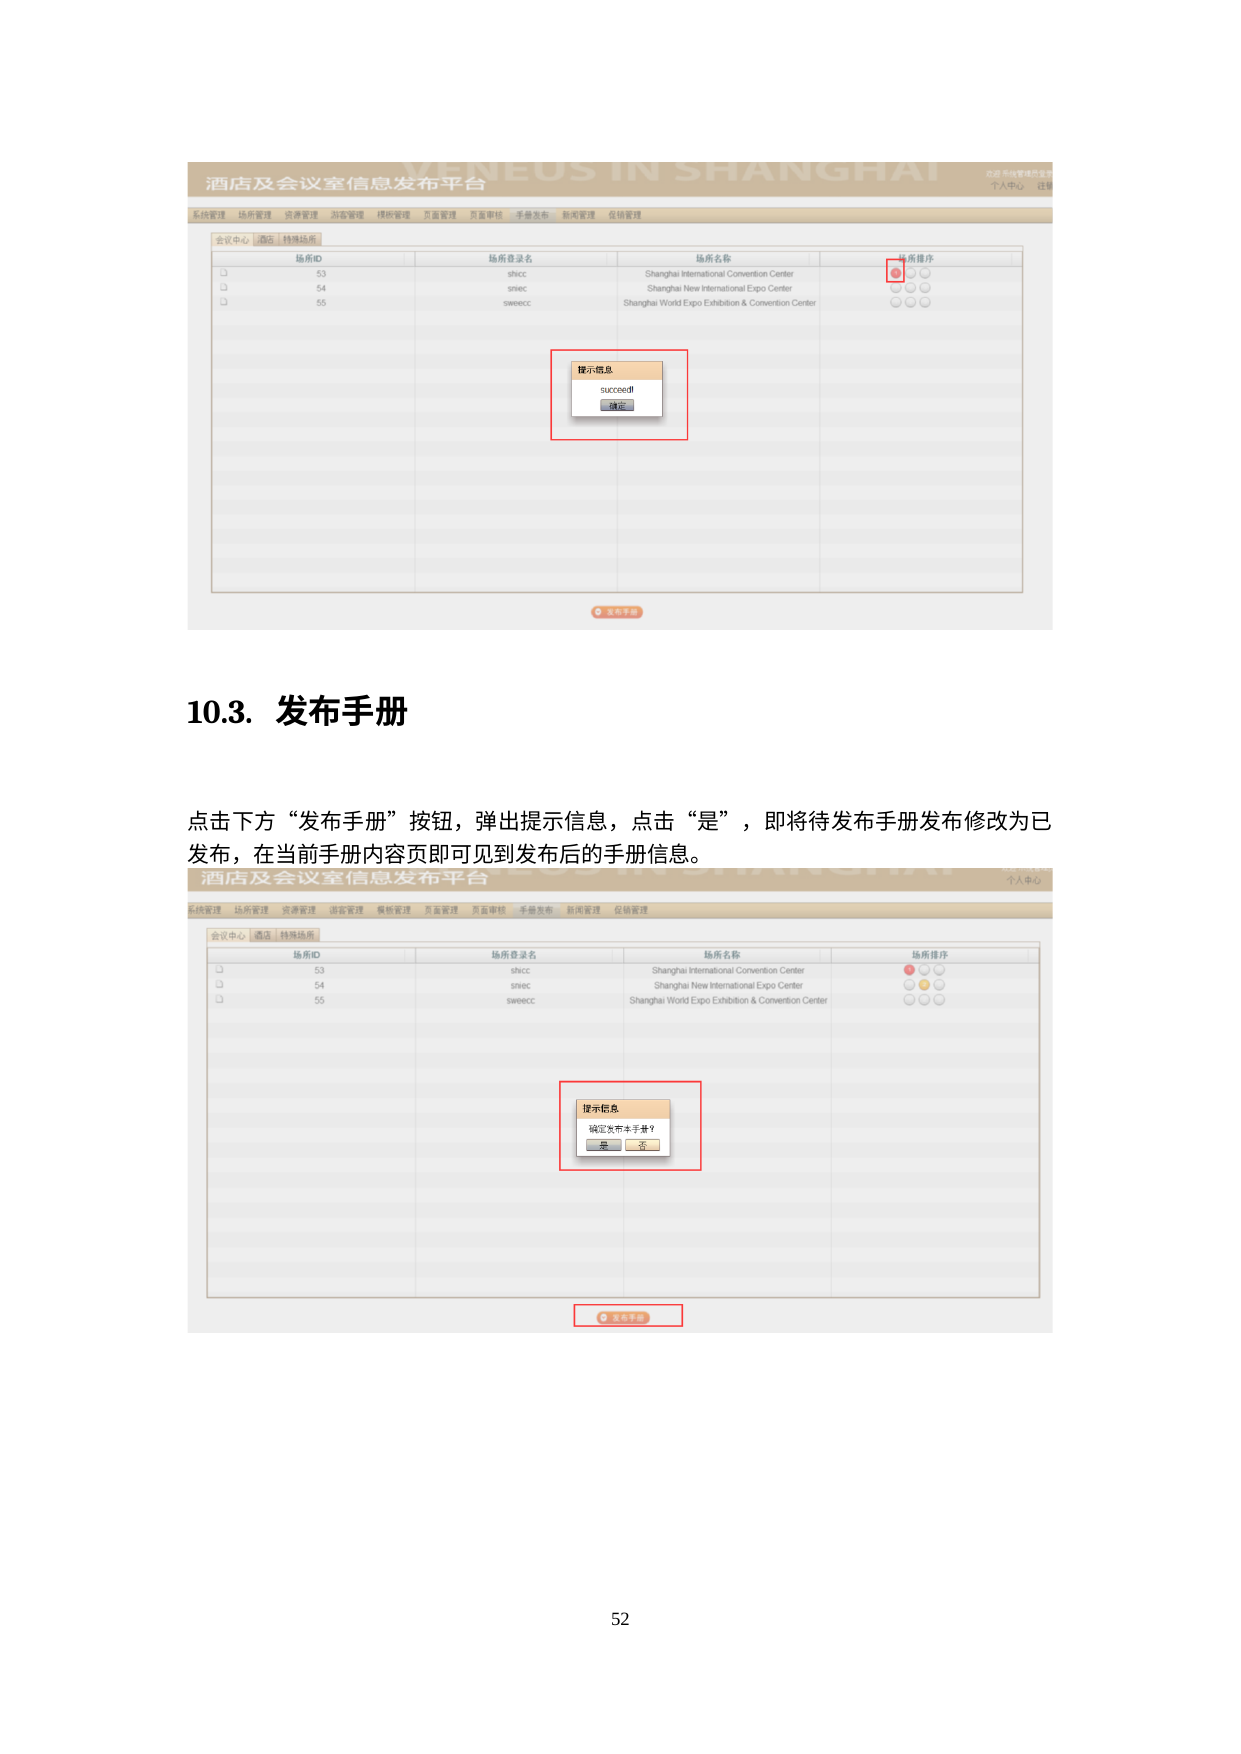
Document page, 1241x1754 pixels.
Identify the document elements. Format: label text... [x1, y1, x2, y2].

picture [187, 868, 1053, 1333]
picture [187, 162, 1053, 630]
text 点击下方“发布手册”按钮，弹出提示信息，点击“是”，即将待发布手册发布修改为已发布，在当前手册内容页即可见到发布后的手册信息。 [187, 804, 1053, 868]
subtitle 发布手册 [187, 677, 1053, 742]
